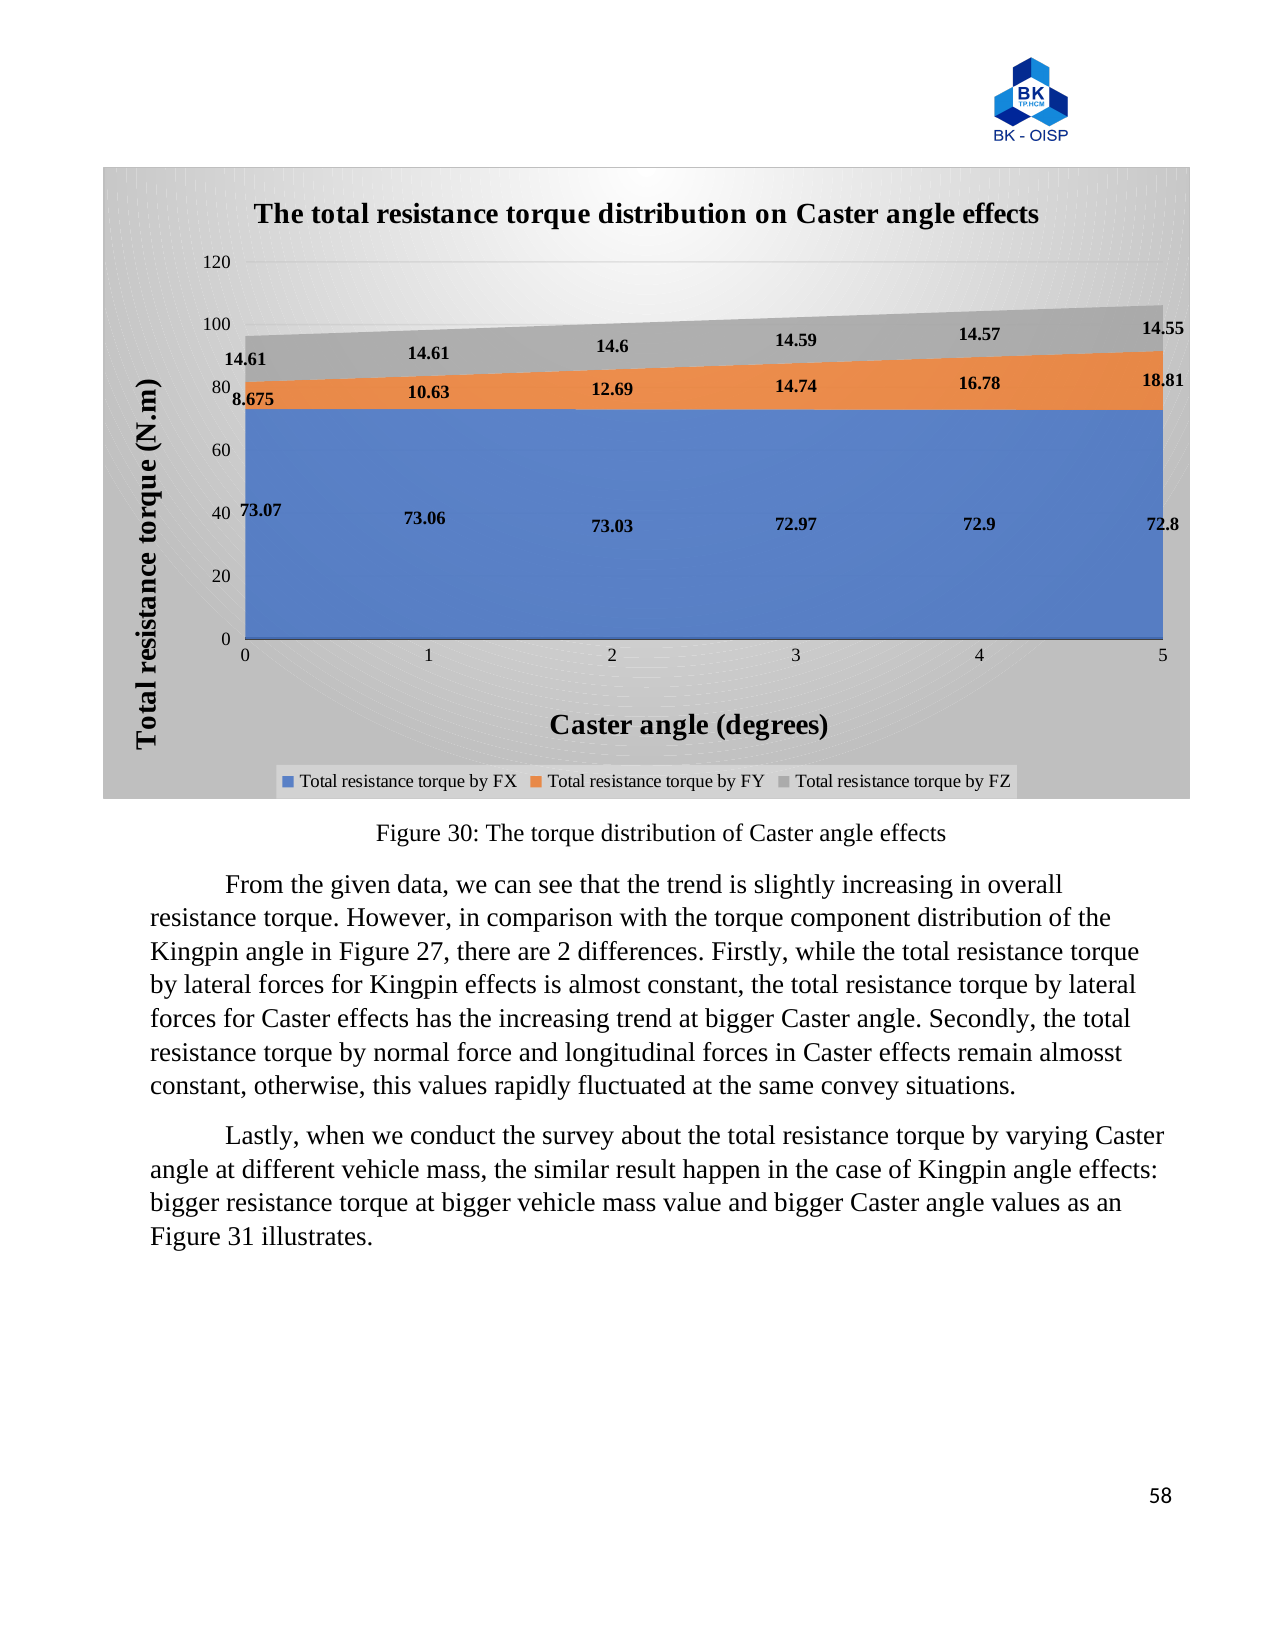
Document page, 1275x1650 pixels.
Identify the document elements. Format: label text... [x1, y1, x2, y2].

picture [993, 56, 1069, 148]
text From the given data, we can see that the trend is slightly increasing in overall resistance torque. However, in comparison with the torque component distribution of the Kingpin angle in Figure 27, there are 2 differences. Firstly, while the total resistance torque by lateral forces for Kingpin effects is almost constant, the total resistance torque by lateral forces for Caster effects has the increasing trend at bigger Caster angle. Secondly, the total resistance torque by normal force and longitudinal forces in Caster effects remain almosst constant, otherwise, this values rapidly fluctuated at the same convey situations. [150, 868, 1172, 1100]
text Lastly, when we conduct the survey about the total resistance torque by varying Caster angle at different vehicle mass, the similar result happen in the case of Kingpin angle effects: bigger resistance torque at bigger vehicle mass value and bigger Caster angle values as an Figure 31 illustrates. [150, 1119, 1172, 1251]
text Figure 30: The torque distribution of Caster angle effects [150, 818, 1172, 847]
